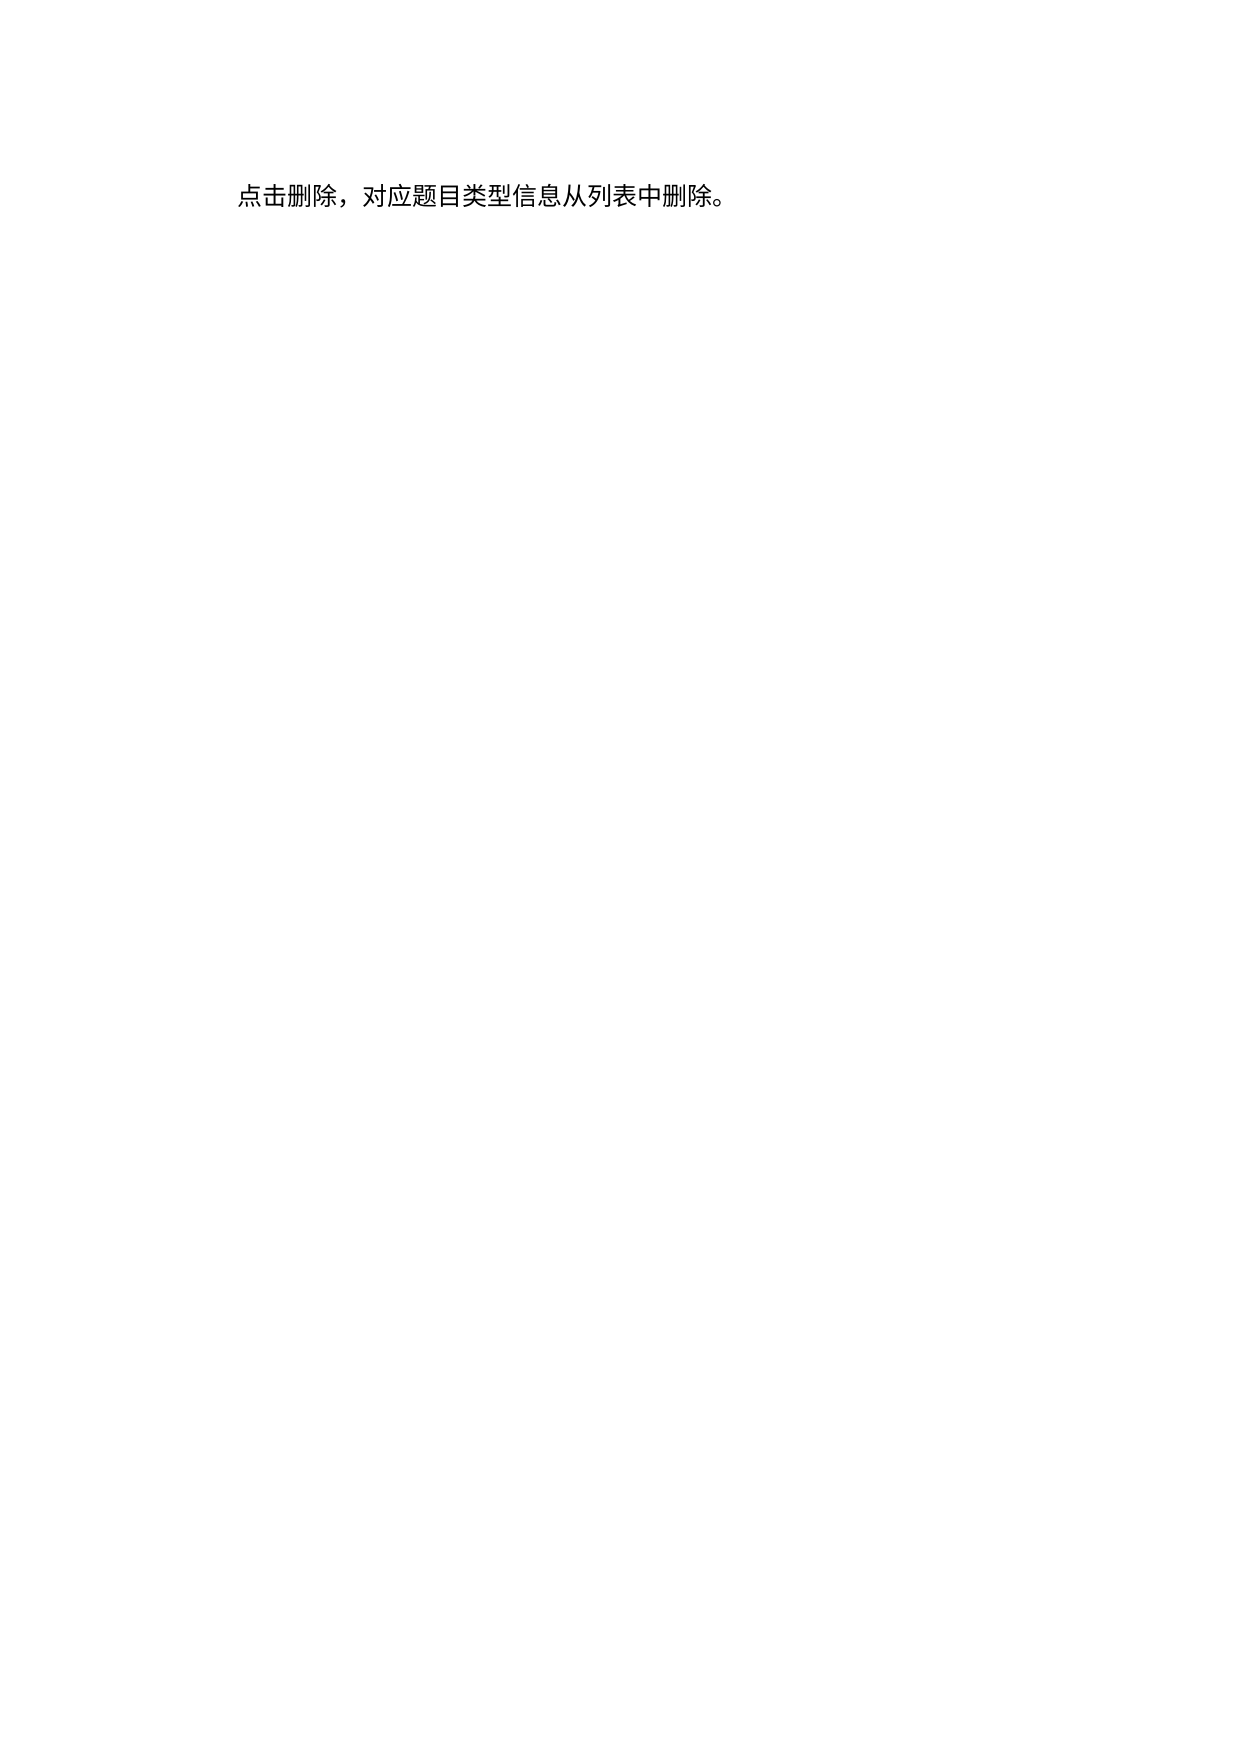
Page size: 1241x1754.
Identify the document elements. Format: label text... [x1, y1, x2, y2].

text 点击删除，对应题目类型信息从列表中删除。 [187, 162, 1053, 227]
